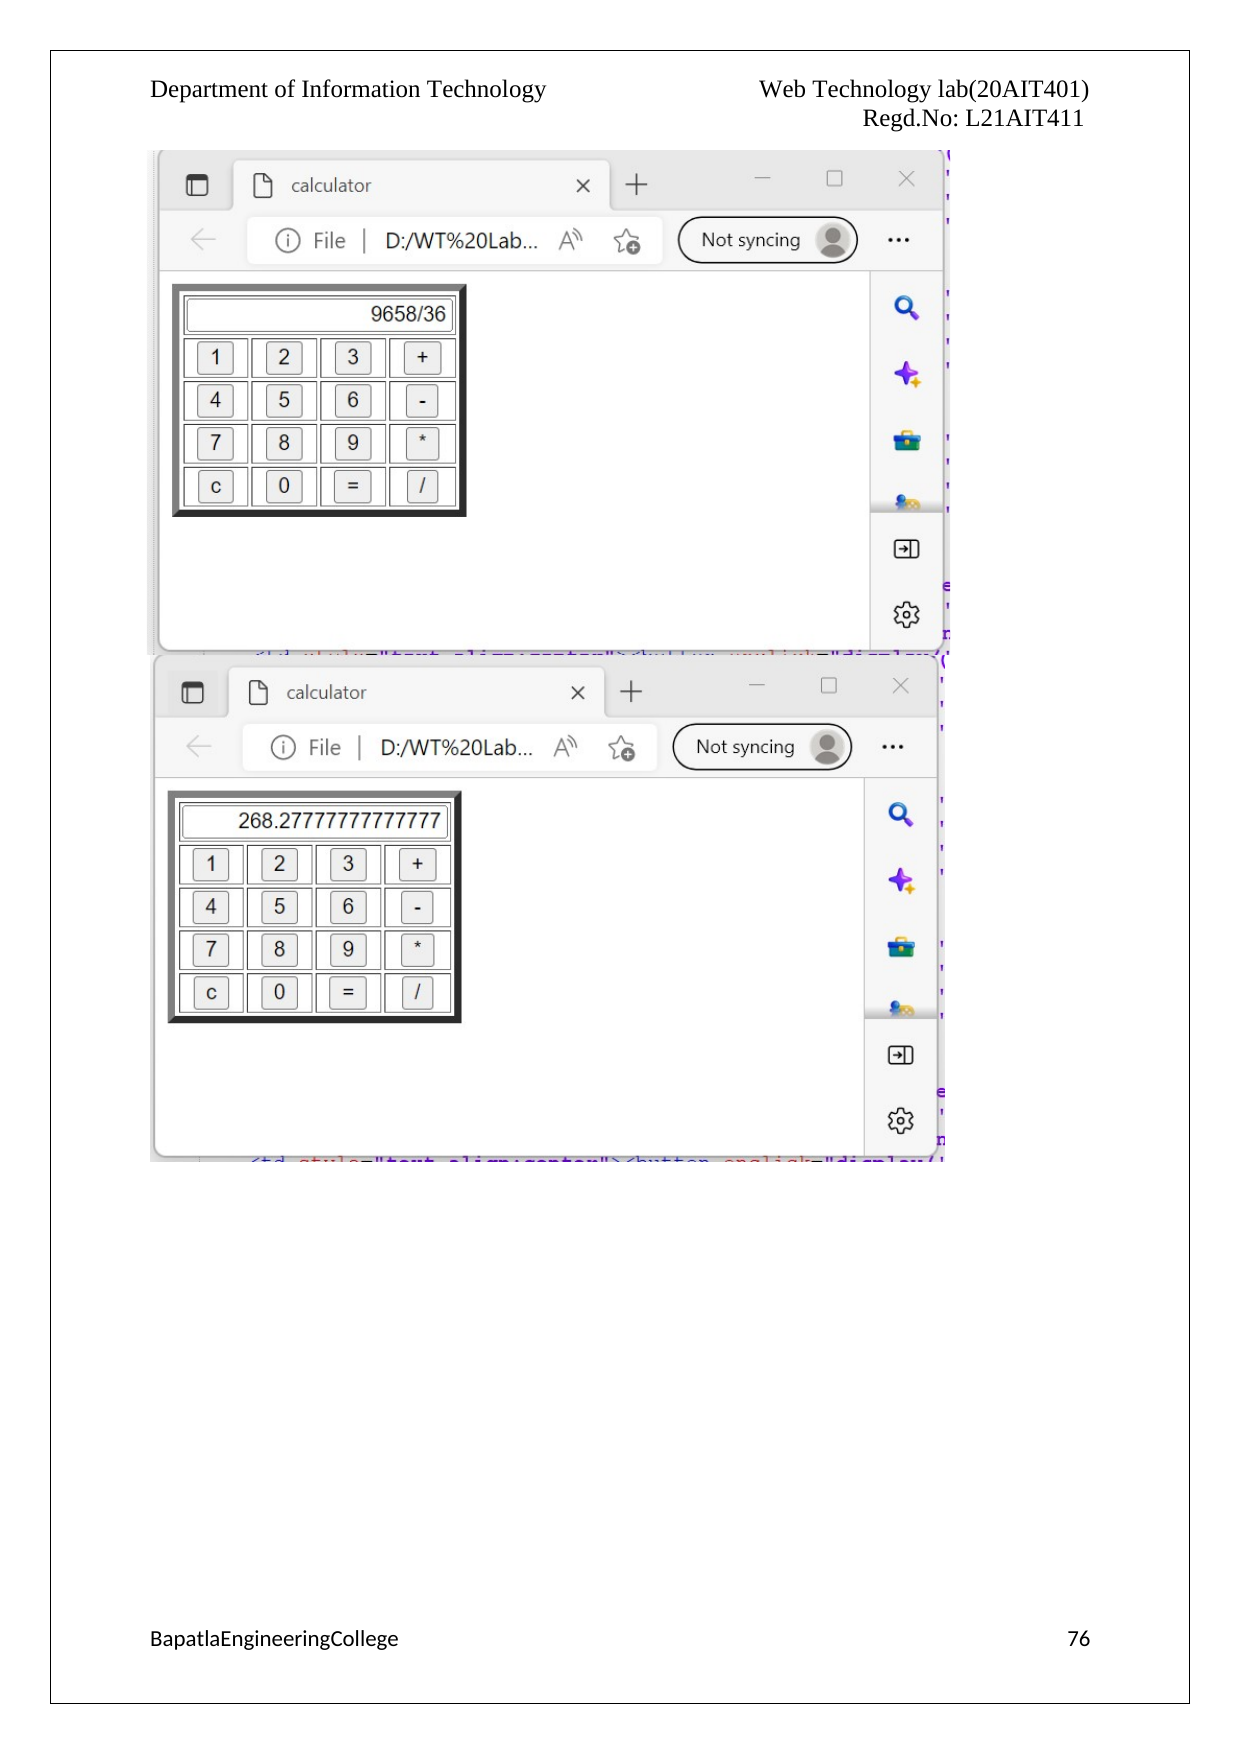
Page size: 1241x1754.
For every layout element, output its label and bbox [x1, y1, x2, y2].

picture [146, 150, 951, 1162]
